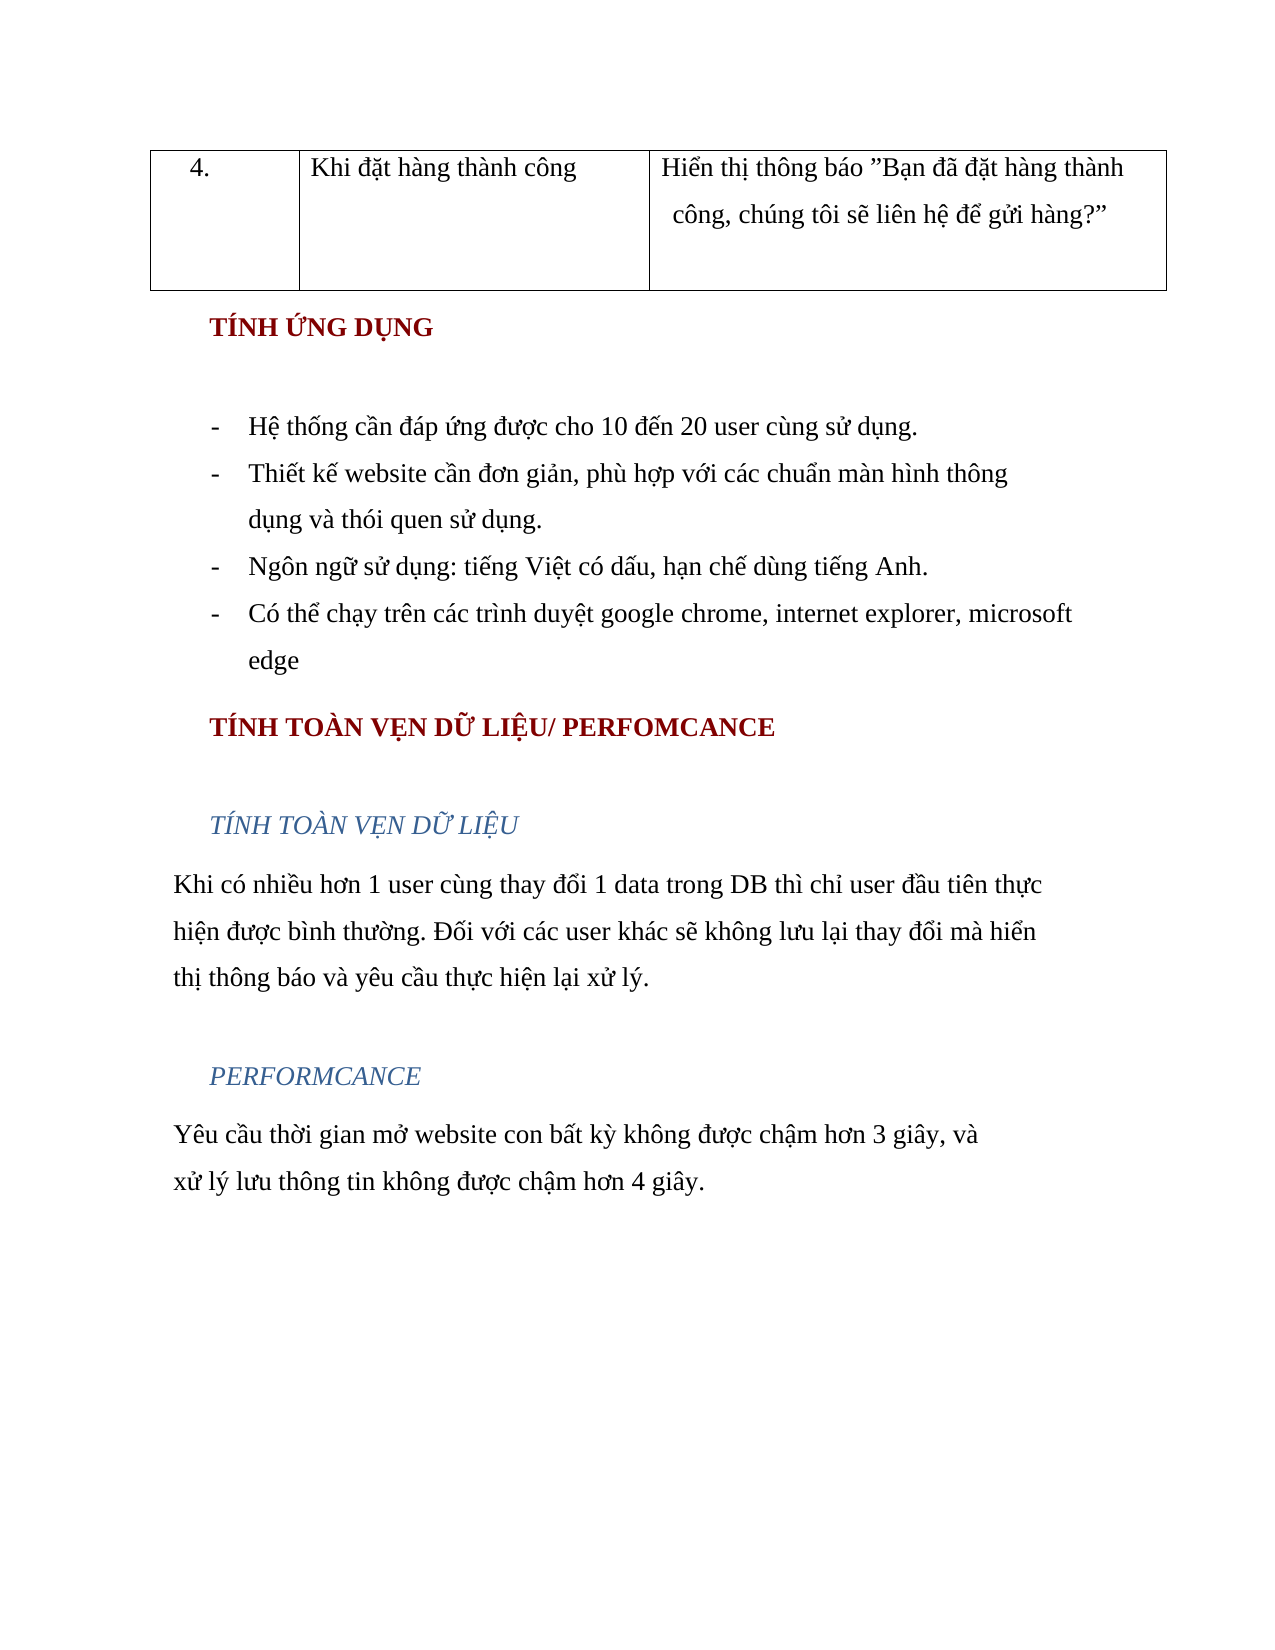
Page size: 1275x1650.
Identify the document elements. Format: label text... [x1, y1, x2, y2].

list Có thể chạy trên các trình duyệt google chrome, internet explorer, microsoft edge [211, 597, 1125, 675]
table_cell Hiển thị thông báo ”Bạn đã đặt hàng thành công, chúng tôi sẽ liên hệ để gửi hàng?” [650, 151, 1166, 289]
subtitle TÍNH ỨNG DỤNG [150, 311, 1125, 343]
subtitle TÍNH TOÀN VẸN DỮ LIỆU/ PERFOMCANCE [150, 711, 1125, 742]
list Hệ thống cần đáp ứng được cho 10 đến 20 user cùng sử dụng. [211, 410, 1125, 441]
list Thiết kế website cần đơn giản, phù hợp với các chuẩn màn hình thông dụng và thói quen sử dụng. [211, 457, 1059, 535]
list Ngôn ngữ sử dụng: tiếng Việt có dấu, hạn chế dùng tiếng Anh. [211, 550, 1125, 581]
table_cell Khi đặt hàng thành công [300, 151, 649, 289]
subtitle TÍNH TOÀN VẸN DỮ LIỆU [150, 809, 1125, 840]
table_cell 4. [151, 151, 299, 289]
subtitle PERFORMCANCE [150, 1060, 1125, 1091]
text Yêu cầu thời gian mở website con bất kỳ không được chậm hơn 3 giây, và xử lý lưu thông tin không được chậm hơn 4 giây. [173, 1118, 995, 1196]
text Khi có nhiều hơn 1 user cùng thay đổi 1 data trong DB thì chỉ user đầu tiên thực hiện được bình thường. Đối với các user khác sẽ không lưu lại thay đổi mà hiển thị thông báo và yêu cầu thực hiện lại xử lý. [173, 868, 1057, 992]
